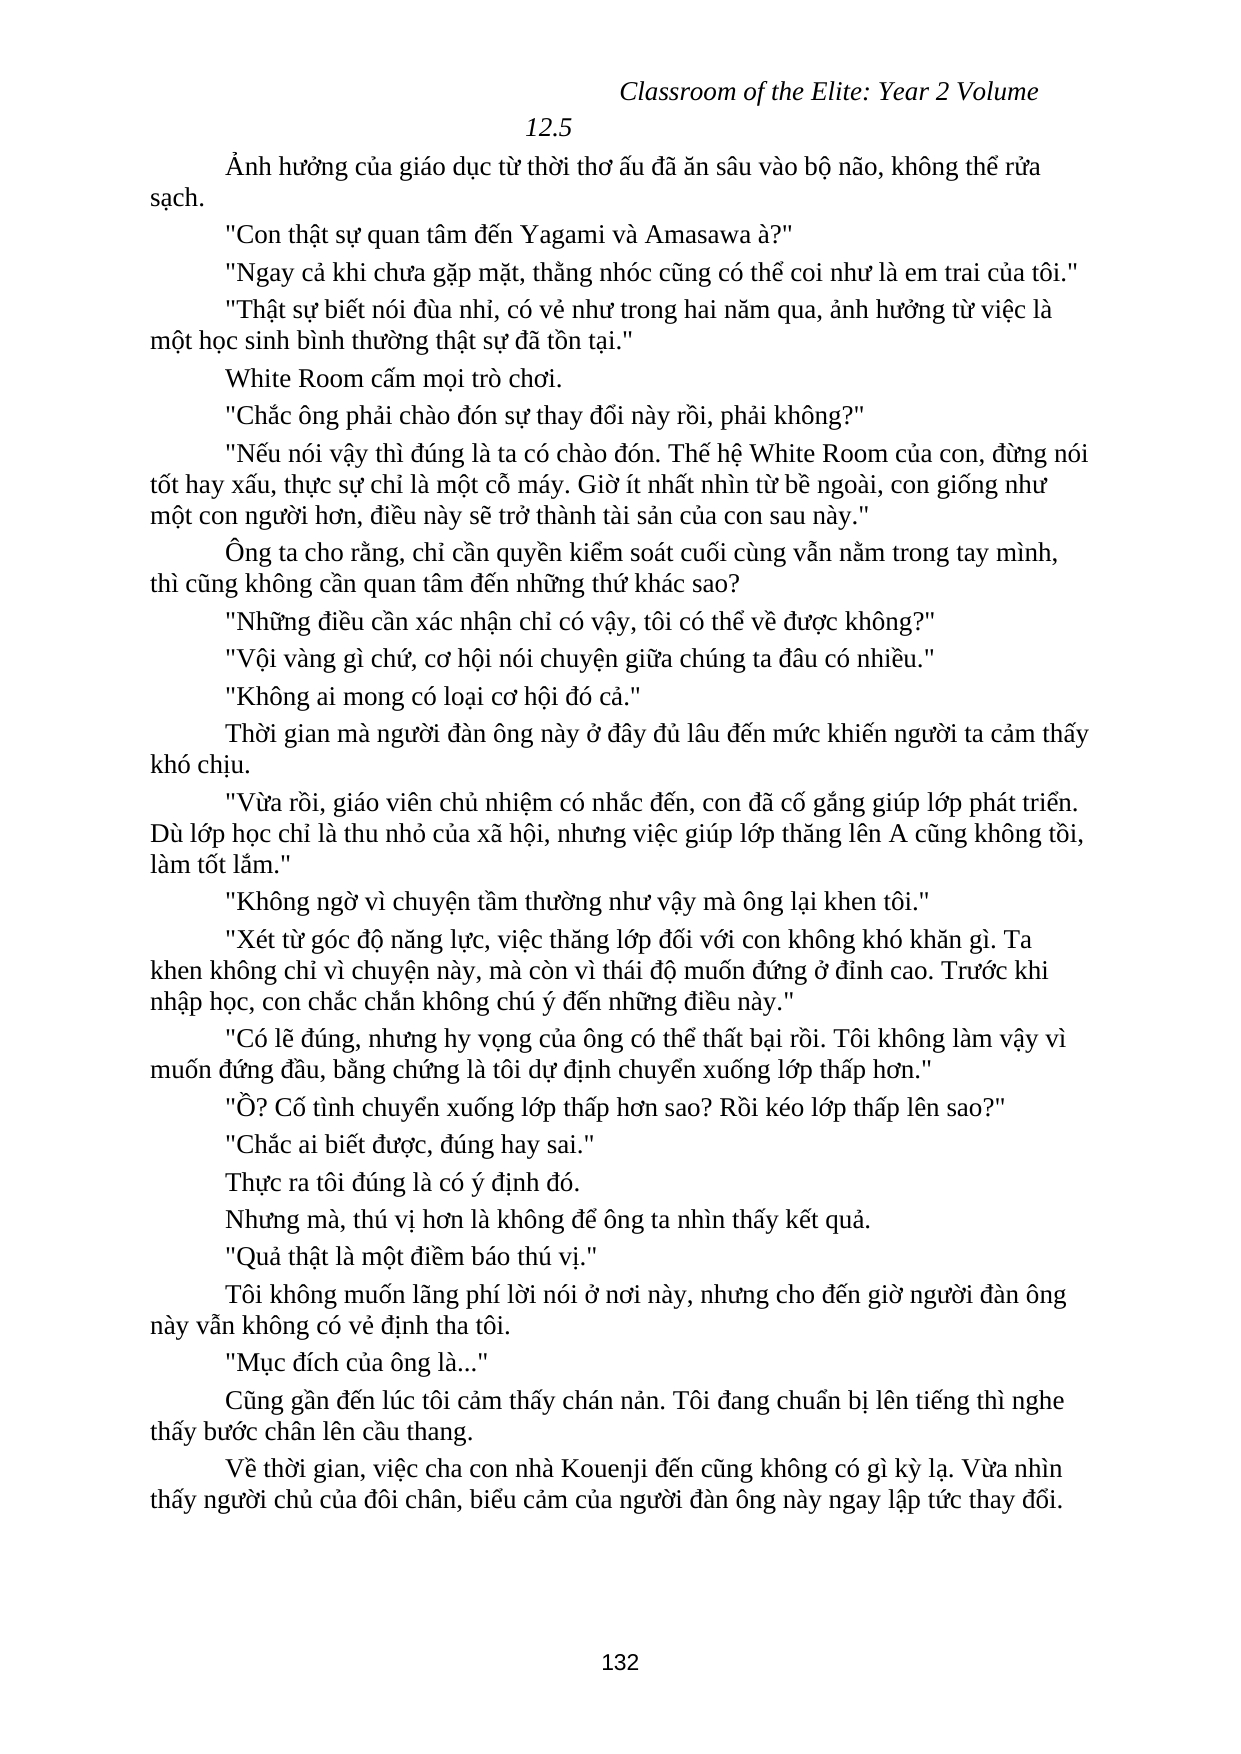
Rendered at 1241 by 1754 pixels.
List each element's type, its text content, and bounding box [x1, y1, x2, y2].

text "Xét từ góc độ năng lực, việc thăng lớp đối với con không khó khăn gì. Ta khen không chỉ vì chuyện này, mà còn vì thái độ muốn đứng ở đỉnh cao. Trước khi nhập học, con chắc chắn không chú ý đến những điều này." [150, 923, 1090, 1016]
text White Room cấm mọi trò chơi. [150, 362, 1090, 393]
text "Không ai mong có loại cơ hội đó cả." [150, 680, 1090, 711]
text "Vội vàng gì chứ, cơ hội nói chuyện giữa chúng ta đâu có nhiều." [150, 642, 1090, 673]
text "Ngay cả khi chưa gặp mặt, thằng nhóc cũng có thể coi như là em trai của tôi." [150, 256, 1090, 287]
text "Con thật sự quan tâm đến Yagami và Amasawa à?" [150, 218, 1090, 250]
text "Có lẽ đúng, nhưng hy vọng của ông có thể thất bại rồi. Tôi không làm vậy vì muốn đứng đầu, bằng chứng là tôi dự định chuyển xuống lớp thấp hơn." [150, 1022, 1090, 1085]
text "Ồ? Cố tình chuyển xuống lớp thấp hơn sao? Rồi kéo lớp thấp lên sao?" [150, 1091, 1090, 1122]
text "Chắc ông phải chào đón sự thay đổi này rồi, phải không?" [150, 399, 1090, 430]
text "Không ngờ vì chuyện tầm thường như vậy mà ông lại khen tôi." [150, 885, 1090, 916]
text "Nếu nói vậy thì đúng là ta có chào đón. Thế hệ White Room của con, đừng nói tốt hay xấu, thực sự chỉ là một cỗ máy. Giờ ít nhất nhìn từ bề ngoài, con giống như một con người hơn, điều này sẽ trở thành tài sản của con sau này." [150, 437, 1090, 530]
text Ông ta cho rằng, chỉ cần quyền kiểm soát cuối cùng vẫn nằm trong tay mình, thì cũng không cần quan tâm đến những thứ khác sao? [150, 536, 1090, 599]
text Thời gian mà người đàn ông này ở đây đủ lâu đến mức khiến người ta cảm thấy khó chịu. [150, 717, 1090, 779]
text "Những điều cần xác nhận chỉ có vậy, tôi có thể về được không?" [150, 605, 1090, 636]
text "Vừa rồi, giáo viên chủ nhiệm có nhắc đến, con đã cố gắng giúp lớp phát triển. Dù lớp học chỉ là thu nhỏ của xã hội, nhưng việc giúp lớp thăng lên A cũng không tồi, làm tốt lắm." [150, 786, 1090, 879]
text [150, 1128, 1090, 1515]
text "Thật sự biết nói đùa nhỉ, có vẻ như trong hai năm qua, ảnh hưởng từ việc là một học sinh bình thường thật sự đã tồn tại." [150, 293, 1090, 356]
text Ảnh hưởng của giáo dục từ thời thơ ấu đã ăn sâu vào bộ não, không thể rửa sạch. [150, 150, 1090, 212]
